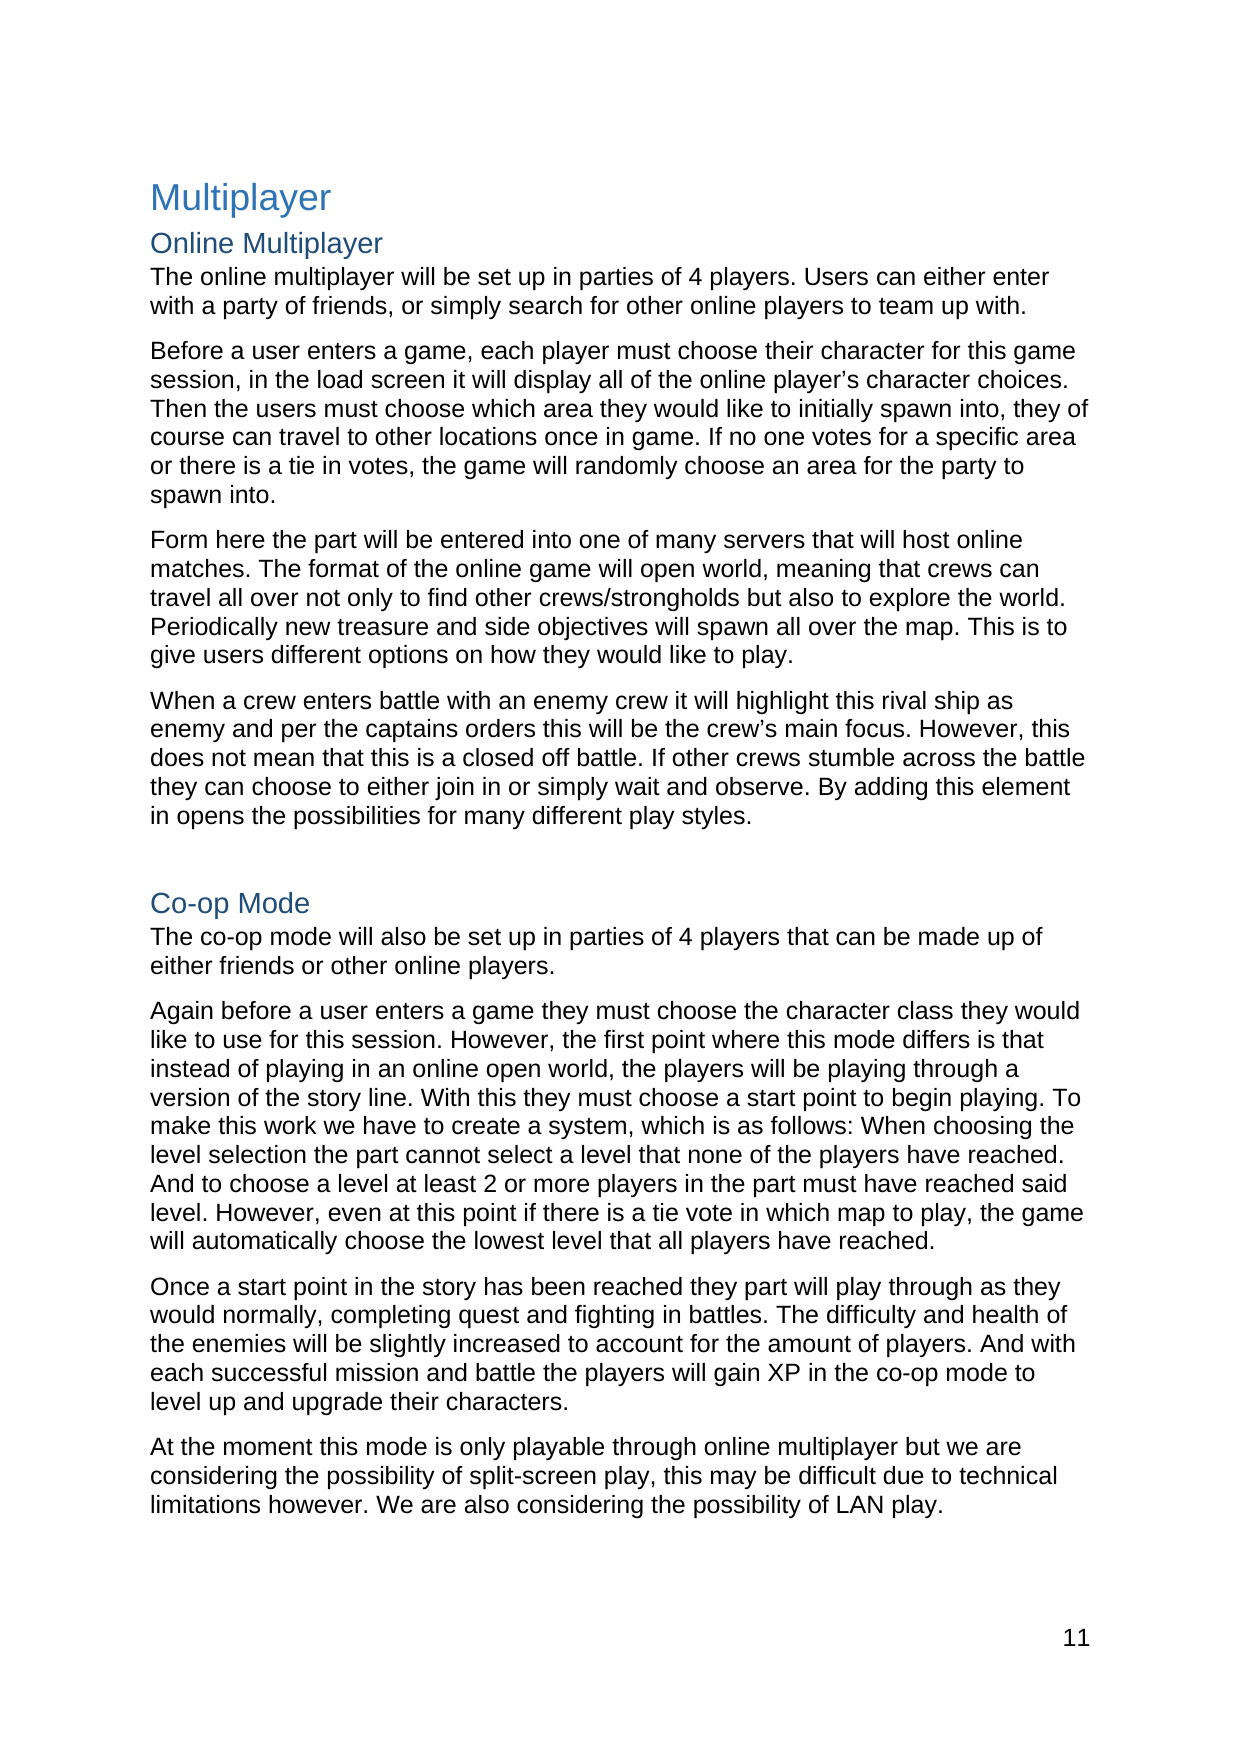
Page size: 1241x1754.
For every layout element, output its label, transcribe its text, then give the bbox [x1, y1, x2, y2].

text Form here the part will be entered into one of many servers that will host online matches. The format of the online game will open world, meaning that crews can travel all over not only to find other crews/strongholds but also to explore the world. Periodically new treasure and side objectives will spawn all over the map. This is to give users different options on how they would like to play. [150, 525, 1090, 669]
subtitle Online Multiplayer [150, 226, 1090, 259]
text The co-op mode will also be set up in parties of 4 players that can be made up of either friends or other online players. [150, 922, 1090, 979]
text Once a start point in the story has been reached they part will play through as they would normally, completing quest and fighting in battles. The difficulty and health of the enemies will be slightly increased to account for the amount of players. And with each successful mission and battle the players will gain XP in the co-op mode to level up and upgrade their characters. [150, 1272, 1090, 1415]
text Before a user enters a game, each player must choose their character for this game session, in the load screen it will display all of the online player’s character choices. Then the users must choose which area they would like to initially spawn into, they of course can travel to other locations once in game. If no one votes for a specific area or there is a tie in votes, the game will randomly choose an area for the party to spawn into. [150, 336, 1090, 508]
text The online multiplayer will be set up in parties of 4 players. Users can either enter with a party of friends, or simply search for other online players to team up with. [150, 262, 1090, 319]
text At the moment this mode is only playable through online multiplayer but we are considering the possibility of split-screen play, this may be difficult due to technical limitations however. We are also considering the possibility of LAN play. [150, 1432, 1090, 1547]
subtitle Co-op Mode [150, 886, 1090, 919]
text When a crew enters battle with an enemy crew it will highlight this rival ship as enemy and per the captains orders this will be the crew’s main focus. However, this does not mean that this is a closed off battle. If other crews stumble across the battle they can choose to either join in or simply wait and observe. By adding this element in opens the possibilities for many different play styles. [150, 686, 1090, 829]
text Again before a user enters a game they must choose the character class they would like to use for this session. However, the first point where this mode differs is that instead of playing in an online open world, the players will be playing through a version of the story line. With this they must choose a start point to begin playing. To make this work we have to create a system, which is as follows: When choosing the level selection the part cannot select a level that none of the players have reached. And to choose a level at least 2 or more players in the part must have reached said level. However, even at this point if there is a tie vote in which map to play, the game will automatically choose the lowest level that all players have reached. [150, 996, 1090, 1255]
subtitle Multiplayer [150, 175, 1090, 218]
